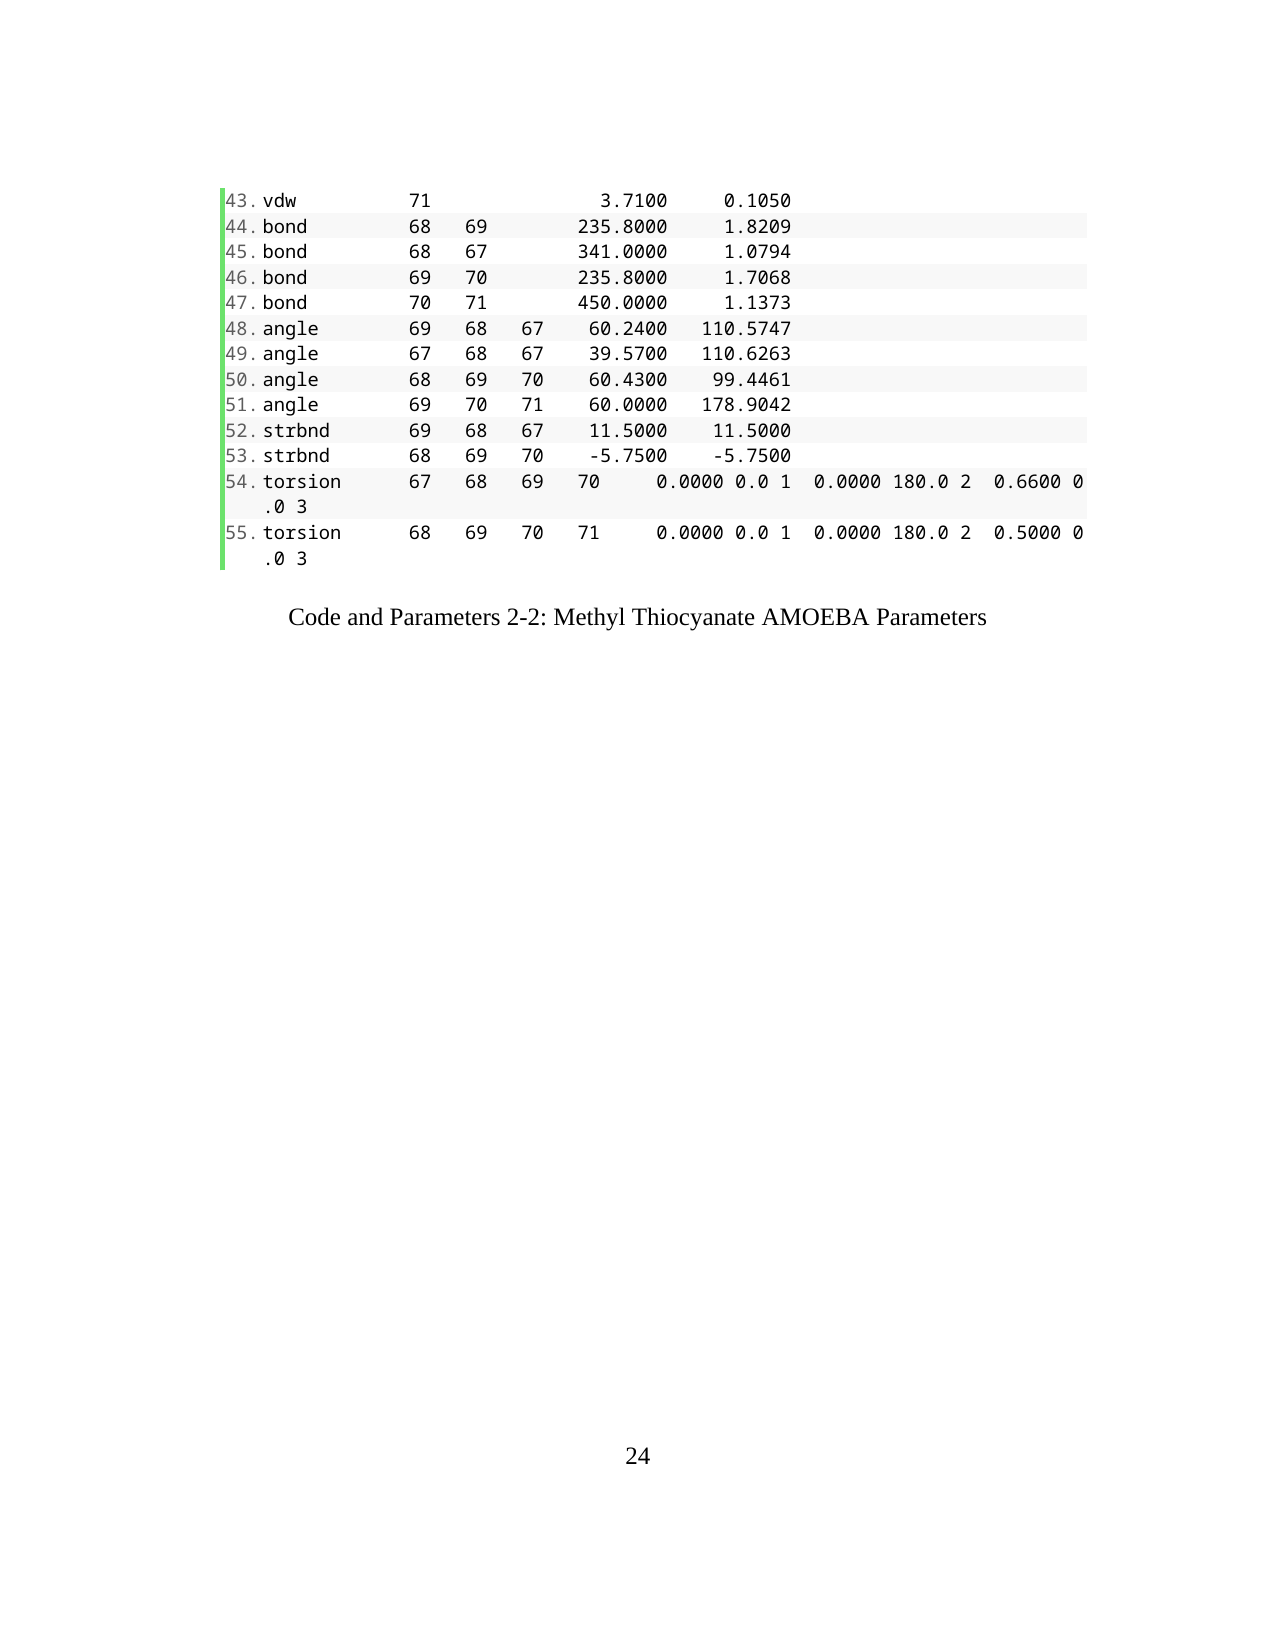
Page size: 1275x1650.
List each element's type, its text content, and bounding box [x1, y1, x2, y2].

list angle 68 69 70 60.4300 99.4461 [225, 366, 1087, 392]
list bond 70 71 450.0000 1.1373 [225, 289, 1087, 315]
list strbnd 69 68 67 11.5000 11.5000 [225, 417, 1087, 443]
list bond 69 70 235.8000 1.7068 [225, 264, 1087, 289]
list vdw 71 3.7100 0.1050 [220, 187, 1087, 213]
list angle 69 70 71 60.0000 178.9042 [225, 392, 1087, 417]
list torsion 68 69 70 71 0.0000 0.0 1 0.0000 180.0 2 0.5000 0.0 3 [225, 519, 1087, 570]
list bond 68 67 341.0000 1.0794 [225, 238, 1087, 264]
list torsion 67 68 69 70 0.0000 0.0 1 0.0000 180.0 2 0.6600 0.0 3 [225, 468, 1087, 519]
list angle 67 68 67 39.5700 110.6263 [225, 341, 1087, 366]
list bond 68 69 235.8000 1.8209 [225, 213, 1087, 238]
list angle 69 68 67 60.2400 110.5747 [225, 315, 1087, 341]
list strbnd 68 69 70 -5.7500 -5.7500 [225, 443, 1087, 468]
